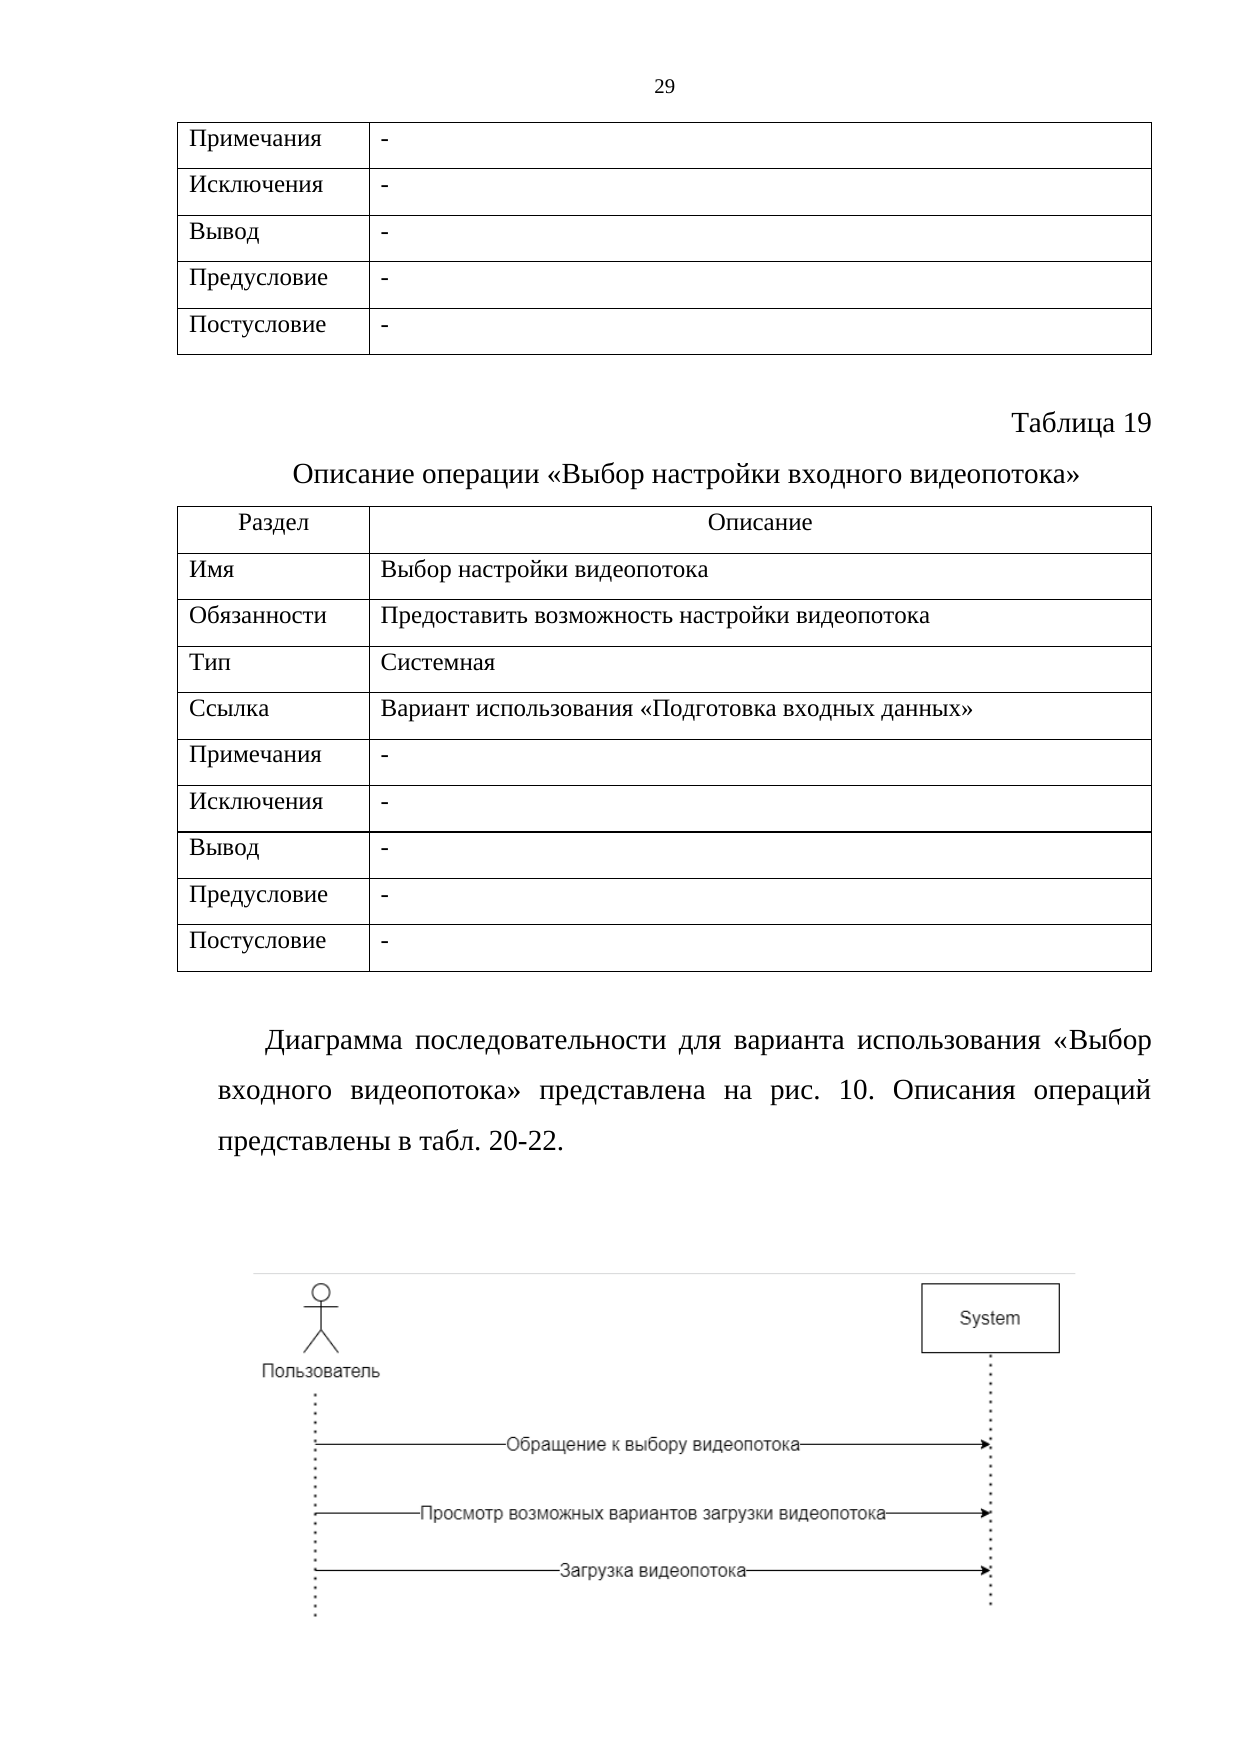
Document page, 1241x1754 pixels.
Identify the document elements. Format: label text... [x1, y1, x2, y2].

table_cell Исключения [178, 169, 369, 215]
table_cell - [370, 262, 1151, 308]
table_cell Постусловие [178, 309, 369, 354]
table_cell Вывод [178, 216, 369, 261]
table_cell Тип [178, 647, 369, 692]
table_header Раздел [178, 507, 369, 553]
table_cell Системная [370, 647, 1151, 692]
table_cell Примечания [178, 740, 369, 785]
table_cell Исключения [178, 786, 369, 831]
table_cell Выбор настройки видеопотока [370, 554, 1151, 599]
text Таблица 19 [177, 406, 1152, 439]
table_cell Предоставить возможность настройки видеопотока [370, 600, 1151, 646]
table_cell - [370, 833, 1151, 878]
text Описание операции «Выбор настройки входного видеопотока» [177, 456, 1152, 489]
table_cell - [370, 925, 1151, 971]
table_cell Примечания [178, 123, 369, 168]
picture [253, 1273, 1076, 1625]
table_cell Вариант использования «Подготовка входных данных» [370, 693, 1151, 738]
table_cell - [370, 123, 1151, 168]
table_cell Постусловие [178, 925, 369, 971]
table_cell Имя [178, 554, 369, 599]
table_cell - [370, 216, 1151, 261]
table_cell Вывод [178, 833, 369, 878]
table_cell - [370, 879, 1151, 924]
table_cell - [370, 309, 1151, 354]
table_cell Предусловие [178, 262, 369, 308]
table_cell - [370, 740, 1151, 785]
text Диаграмма последовательности для варианта использования «Выбор входного видеопотока» представлена на рис. 10. Описания операций представлены в табл. 20-22. [218, 1022, 1152, 1156]
table_header Описание [370, 507, 1151, 553]
table_cell Предусловие [178, 879, 369, 924]
table_cell Ссылка [178, 693, 369, 738]
table_cell - [370, 169, 1151, 215]
table_cell Обязанности [178, 600, 369, 646]
table_cell - [370, 786, 1151, 831]
